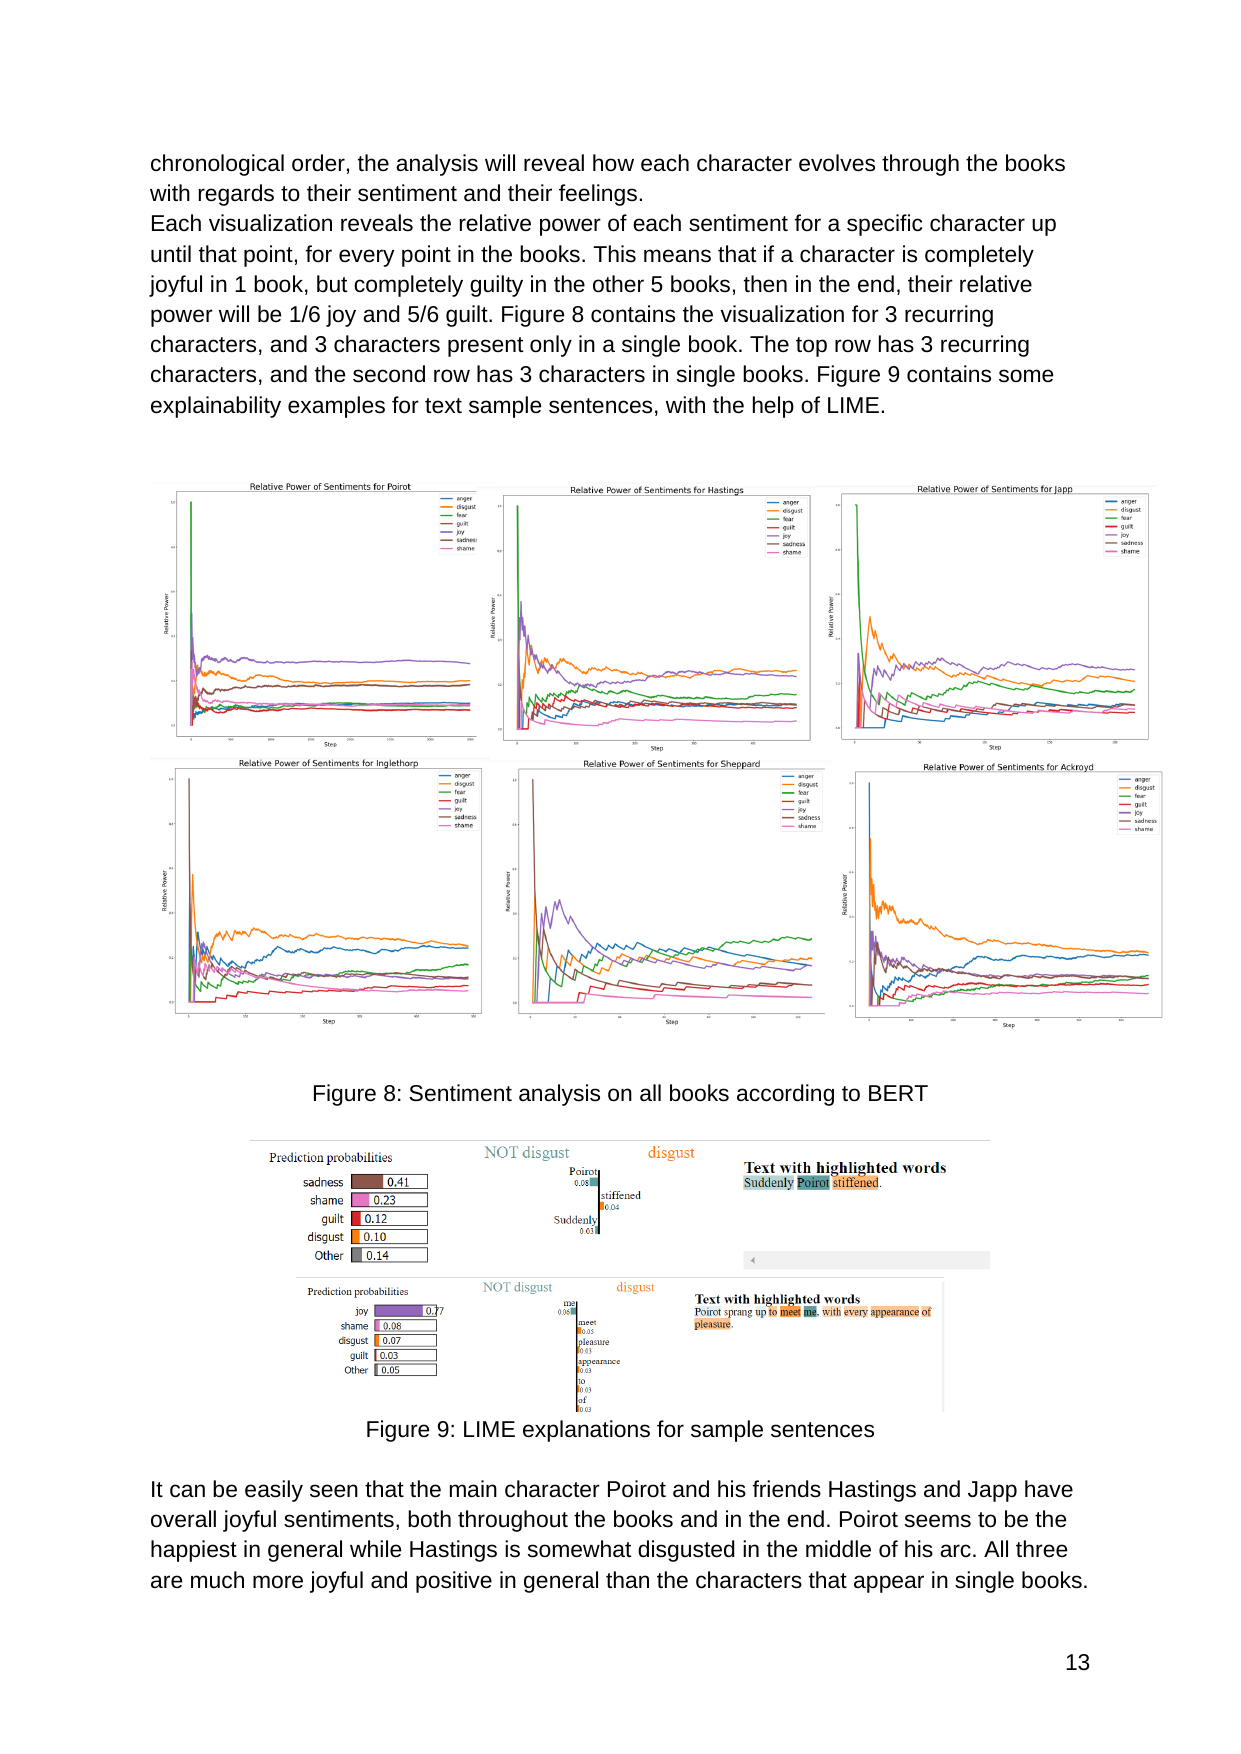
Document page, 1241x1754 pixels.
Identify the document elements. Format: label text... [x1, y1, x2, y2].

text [150, 1476, 1090, 1593]
picture [296, 1277, 945, 1412]
text Each visualization reveals the relative power of each sentiment for a specific character up until that point, for every point in the books. This means that if a character is completely joyful in 1 book, but completely guilty in the other 5 books, then in the end, their relative power will be 1/6 joy and 5/6 guilt. Figure 8 contains the visualization for 3 recurring characters, and 3 characters present only in a single book. The top row has 3 recurring characters, and the second row has 3 characters in single books. Figure 9 contains some explainability examples for text sample sentences, with the help of LIME. [150, 210, 1090, 418]
picture [250, 1140, 990, 1274]
picture [150, 482, 1172, 1047]
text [150, 150, 1090, 207]
text Figure 8: Sentiment analysis on all books according to BERT [150, 1080, 1090, 1107]
text Figure 9: LIME explanations for sample sentences [150, 1416, 1090, 1442]
